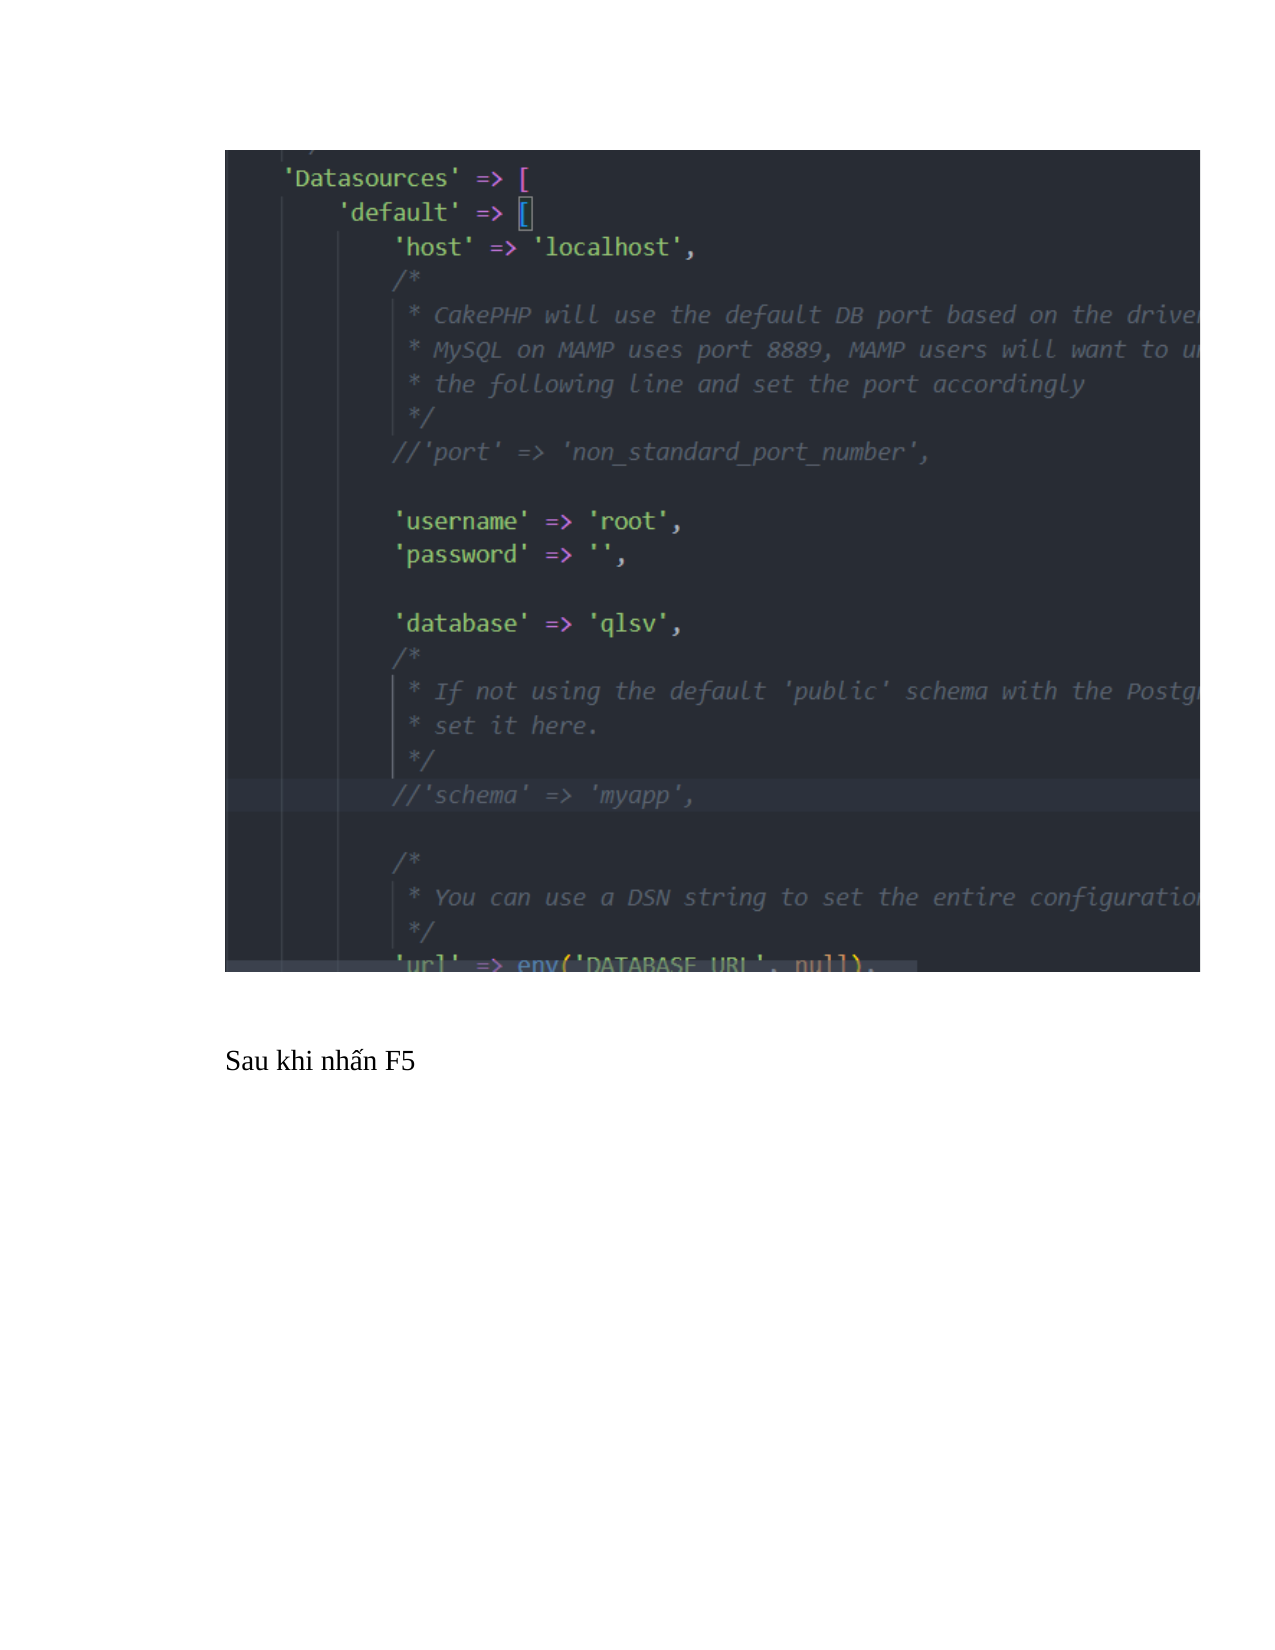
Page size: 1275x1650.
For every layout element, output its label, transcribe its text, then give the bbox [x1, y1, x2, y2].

picture [225, 150, 1200, 972]
text Sau khi nhấn F5 [225, 1043, 1125, 1077]
